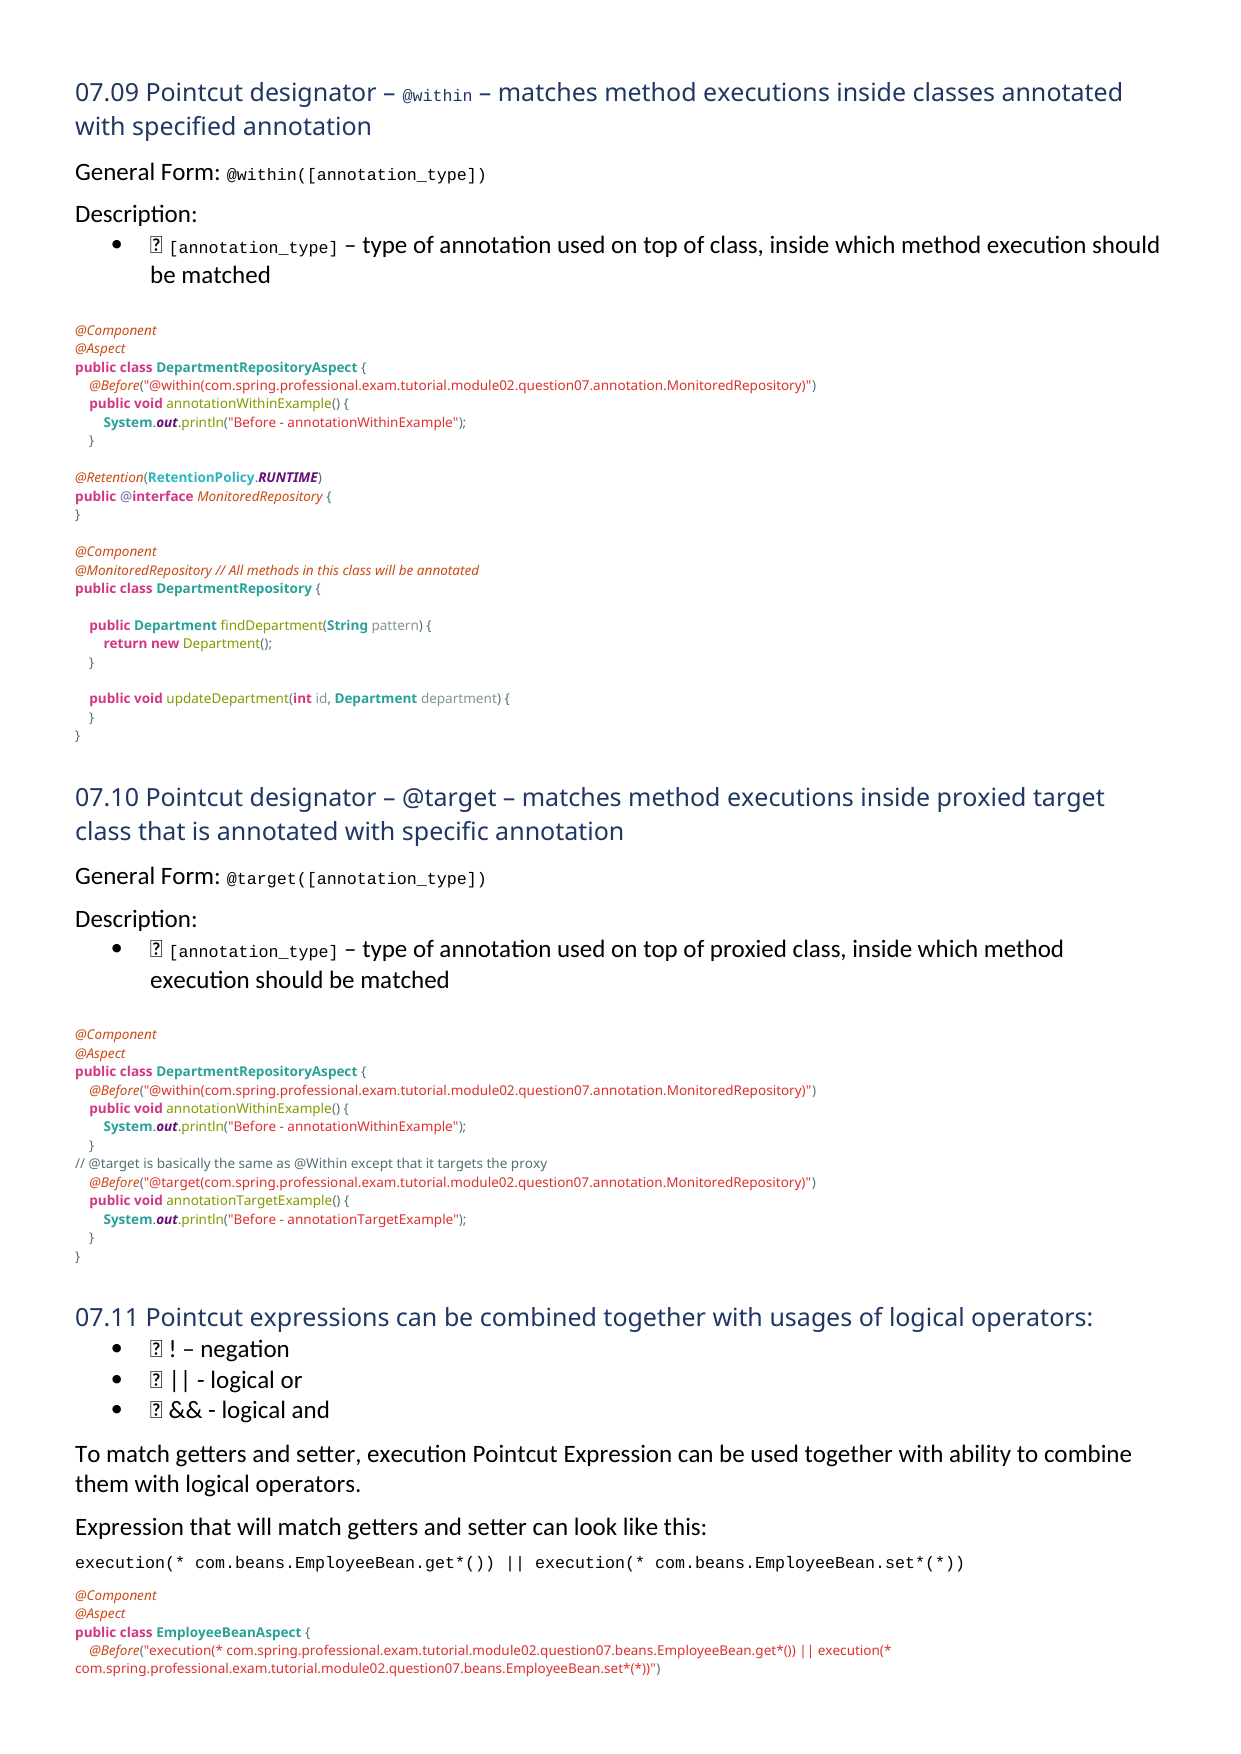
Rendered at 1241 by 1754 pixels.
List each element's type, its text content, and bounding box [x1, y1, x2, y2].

text Description: [75, 199, 1165, 229]
subtitle 07.09 Pointcut designator – @within – matches method executions inside classes annotated with specified annotation [75, 75, 1165, 143]
text @Component @Aspect public class DepartmentRepositoryAspect { @Before("@within(com.spring.professional.exam.tutorial.module02.question07.annotation.MonitoredRepository)") public void annotationWithinExample() { System.out.println("Before - annotationWithinExample"); } [75, 321, 1165, 450]
list  ! – negation [112, 1334, 1165, 1364]
text General Form: @target([annotation_type]) [75, 860, 1165, 891]
list  [annotation_type] – type of annotation used on top of class, inside which method execution should be matched [112, 229, 1165, 290]
text execution(* com.beans.EmployeeBean.get*()) || execution(* com.beans.EmployeeBean.set*(*)) [75, 1554, 1165, 1573]
text To match getters and setter, execution Pointcut Expression can be used together with ability to combine them with logical operators. [75, 1438, 1165, 1499]
subtitle 07.10 Pointcut designator – @target – matches method executions inside proxied target class that is annotated with specific annotation [75, 779, 1165, 848]
text @Component @MonitoredRepository // All methods in this class will be annotated public class DepartmentRepository { public Department findDepartment(String pattern) { return new Department(); } public void updateDepartment(int id, Department department) { } } [75, 542, 1165, 745]
text General Form: @within([annotation_type]) [75, 156, 1165, 186]
subtitle 07.11 Pointcut expressions can be combined together with usages of logical operators: [75, 1299, 1165, 1334]
text @Retention(RetentionPolicy.RUNTIME) public @interface MonitoredRepository { } [75, 468, 1165, 523]
text Description: [75, 903, 1165, 934]
list  [annotation_type] – type of annotation used on top of proxied class, inside which method execution should be matched [112, 934, 1165, 995]
list  || - logical or [112, 1364, 1165, 1395]
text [75, 1586, 1165, 1678]
text Expression that will match getters and setter can look like this: [75, 1511, 1165, 1542]
text @Component @Aspect public class DepartmentRepositoryAspect { @Before("@within(com.spring.professional.exam.tutorial.module02.question07.annotation.MonitoredRepository)") public void annotationWithinExample() { System.out.println("Before - annotationWithinExample"); } // @target is basically the same as @Within except that it targets the proxy @Before("@target(com.spring.professional.exam.tutorial.module02.question07.annotation.MonitoredRepository)") public void annotationTargetExample() { System.out.println("Before - annotationTargetExample"); } } [75, 1025, 1165, 1265]
list  && - logical and [112, 1395, 1165, 1425]
